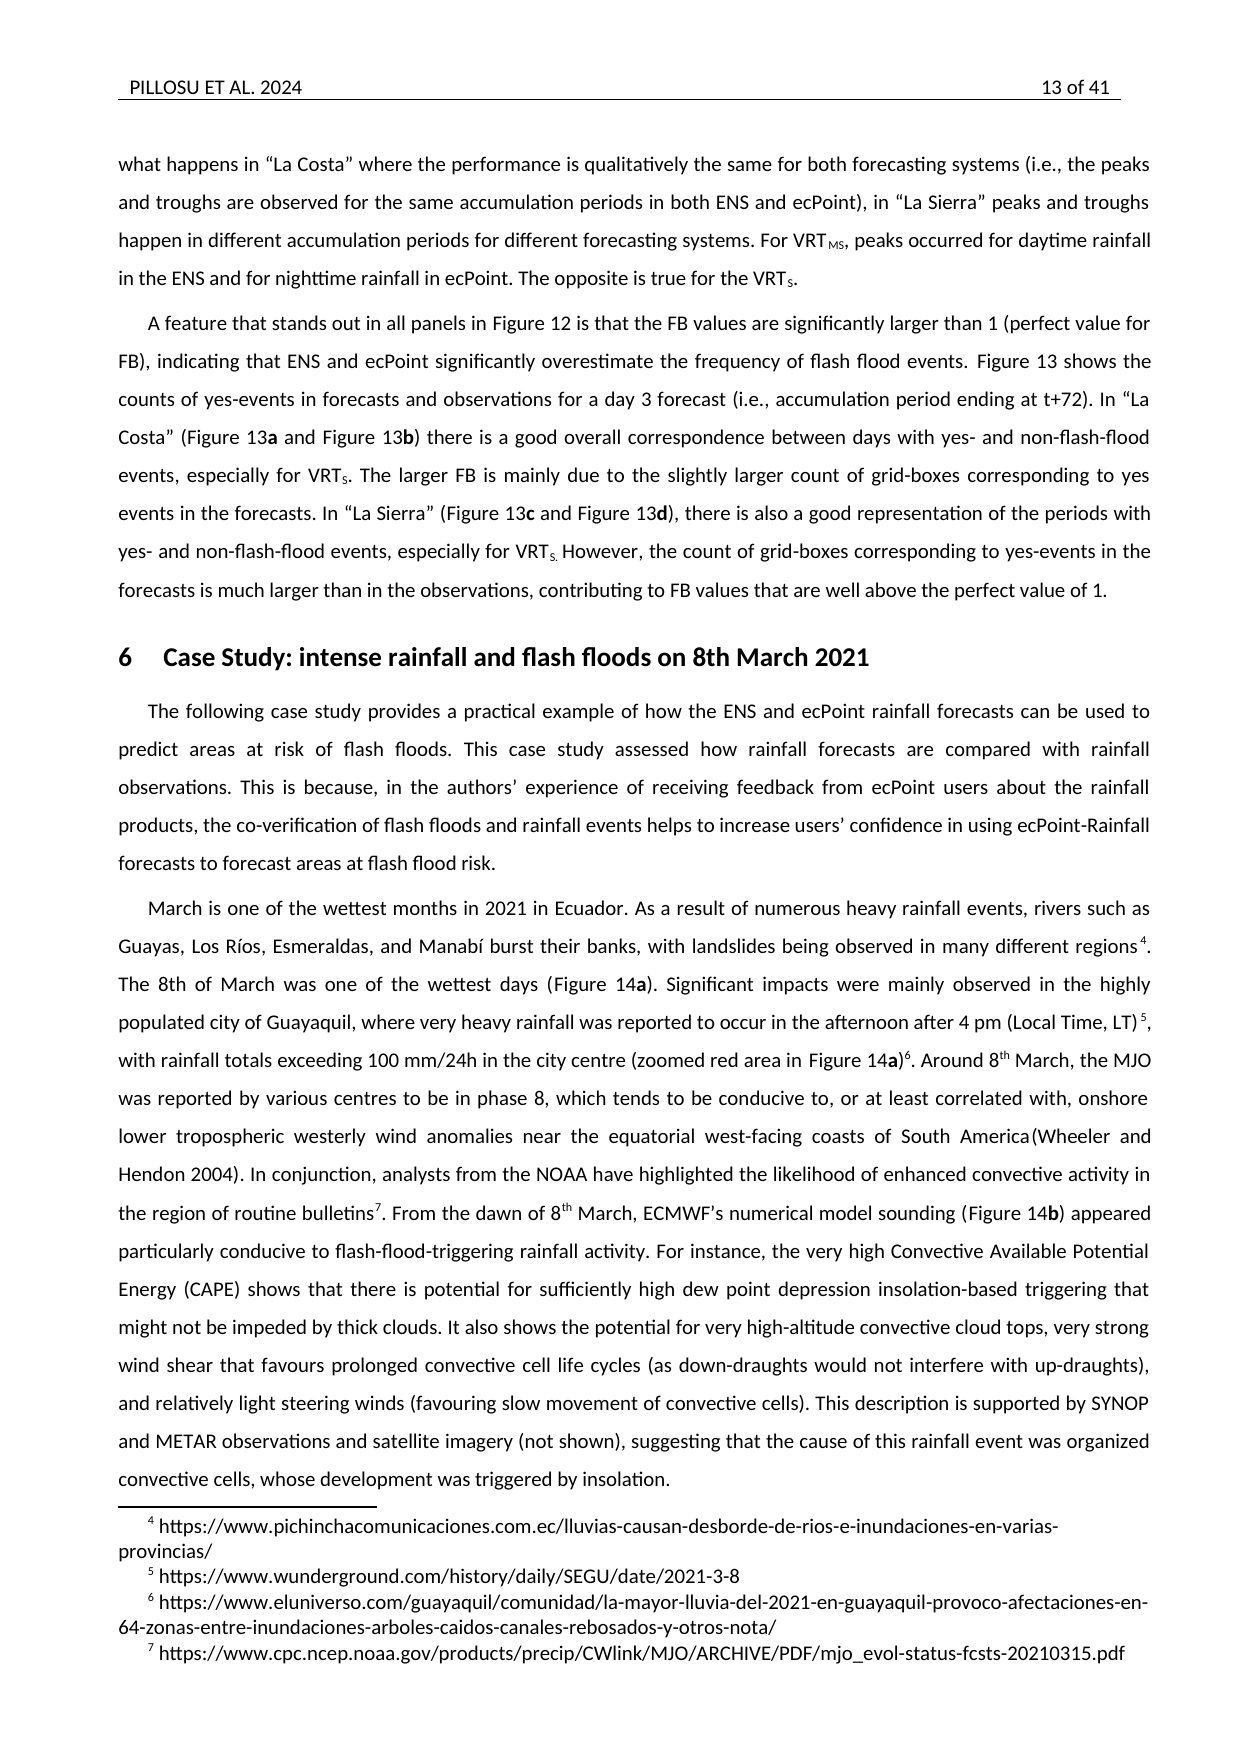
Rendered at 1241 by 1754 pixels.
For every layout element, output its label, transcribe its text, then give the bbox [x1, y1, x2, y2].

subtitle Case Study: intense rainfall and flash floods on 8th March 2021 [118, 640, 1152, 673]
text The following case study provides a practical example of how the ENS and ecPoint rainfall forecasts can be used to predict areas at risk of flash floods. This case study assessed how rainfall forecasts are compared with rainfall observations. This is because, in the authors’ experience of receiving feedback from ecPoint users about the rainfall products, the co-verification of flash floods and rainfall events helps to increase users’ confidence in using ecPoint-Rainfall forecasts to forecast areas at flash flood risk. [118, 698, 1152, 876]
text A feature that stands out in all panels in Figure 12 is that the FB values are significantly larger than 1 (perfect value for FB), indicating that ENS and ecPoint significantly overestimate the frequency of flash flood events. Figure 13 shows the counts of yes-events in forecasts and observations for a day 3 forecast (i.e., accumulation period ending at t+72). In “La Costa” (Figure 13a and Figure 13b) there is a good overall correspondence between days with yes- and non-flash-flood events, especially for VRTS. The larger FB is mainly due to the slightly larger count of grid-boxes corresponding to yes events in the forecasts. In “La Sierra” (Figure 13c and Figure 13d), there is also a good representation of the periods with yes- and non-flash-flood events, especially for VRTS. However, the count of grid-boxes corresponding to yes-events in the forecasts is much larger than in the observations, contributing to FB values that are well above the perfect value of 1. [118, 310, 1152, 602]
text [118, 151, 1152, 291]
text March is one of the wettest months in 2021 in Ecuador. As a result of numerous heavy rainfall events, rivers such as Guayas, Los Ríos, Esmeraldas, and Manabí burst their banks, with landslides being observed in many different regions. The 8th of March was one of the wettest days (Figure 14a). Significant impacts were mainly observed in the highly populated city of Guayaquil, where very heavy rainfall was reported to occur in the afternoon after 4 pm (Local Time, LT), with rainfall totals exceeding 100 mm/24h in the city centre (zoomed red area in Figure 14a). Around 8th March, the MJO was reported by various centres to be in phase 8, which tends to be conducive to, or at least correlated with, onshore lower tropospheric westerly wind anomalies near the equatorial west-facing coasts of South America. In conjunction, analysts from the NOAA have highlighted the likelihood of enhanced convective activity in the region of routine bulletins. From the dawn of 8th March, ECMWF’s numerical model sounding (Figure 14b) appeared particularly conducive to flash-flood-triggering rainfall activity. For instance, the very high Convective Available Potential Energy (CAPE) shows that there is potential for sufficiently high dew point depression insolation-based triggering that might not be impeded by thick clouds. It also shows the potential for very high-altitude convective cloud tops, very strong wind shear that favours prolonged convective cell life cycles (as down-draughts would not interfere with up-draughts), and relatively light steering winds (favouring slow movement of convective cells). This description is supported by SYNOP and METAR observations and satellite imagery (not shown), suggesting that the cause of this rainfall event was organized convective cells, whose development was triggered by insolation. [118, 895, 1152, 1492]
